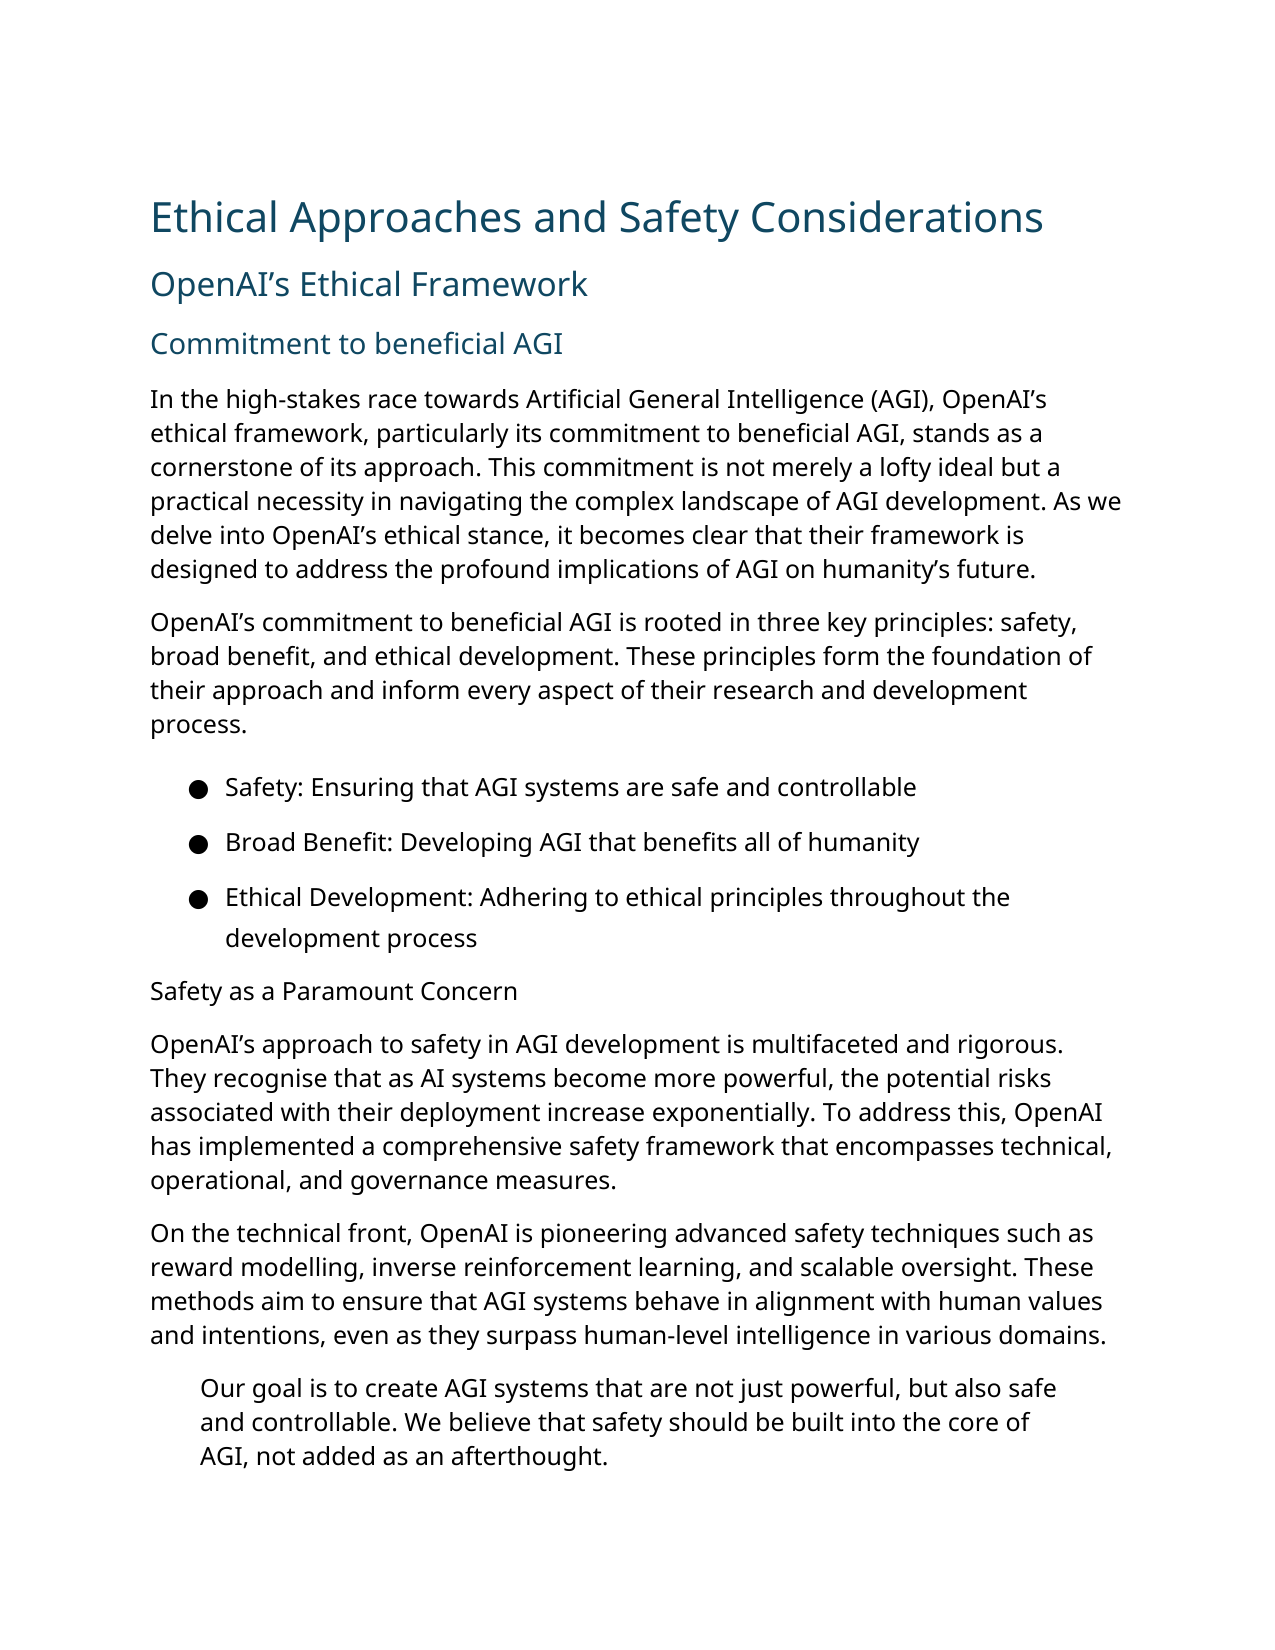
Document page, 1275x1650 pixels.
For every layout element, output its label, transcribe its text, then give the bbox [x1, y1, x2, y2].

list Ethical Development: Adhering to ethical principles throughout the development process [187, 869, 1125, 955]
text OpenAI’s approach to safety in AGI development is multifaceted and rigorous. They recognise that as AI systems become more powerful, the potential risks associated with their deployment increase exponentially. To address this, OpenAI has implemented a comprehensive safety framework that encompasses technical, operational, and governance measures. [150, 1026, 1125, 1197]
subtitle Ethical Approaches and Safety Considerations [150, 187, 1125, 244]
text On the technical front, OpenAI is pioneering advanced safety techniques such as reward modelling, inverse reinforcement learning, and scalable oversight. These methods aim to ensure that AGI systems behave in alignment with human values and intentions, even as they surpass human-level intelligence in various domains. [150, 1216, 1125, 1352]
list Broad Benefit: Developing AGI that benefits all of humanity [187, 814, 1125, 866]
subtitle Commitment to beneficial AGI [150, 323, 1125, 363]
subtitle OpenAI’s Ethical Framework [150, 261, 1125, 306]
text Our goal is to create AGI systems that are not just powerful, but also safe and controllable. We believe that safety should be built into the core of AGI, not added as an afterthought. [200, 1371, 1075, 1473]
text Safety as a Paramount Concern [150, 974, 1125, 1008]
text OpenAI’s commitment to beneficial AGI is rooted in three key principles: safety, broad benefit, and ethical development. These principles form the foundation of their approach and inform every aspect of their research and development process. [150, 604, 1125, 741]
text In the high-stakes race towards Artificial General Intelligence (AGI), OpenAI’s ethical framework, particularly its commitment to beneficial AGI, stands as a cornerstone of its approach. This commitment is not merely a lofty ideal but a practical necessity in navigating the complex landscape of AGI development. As we delve into OpenAI’s ethical stance, it becomes clear that their framework is designed to address the profound implications of AGI on humanity’s future. [150, 381, 1125, 586]
list Safety: Ensuring that AGI systems are safe and controllable [187, 759, 1125, 811]
